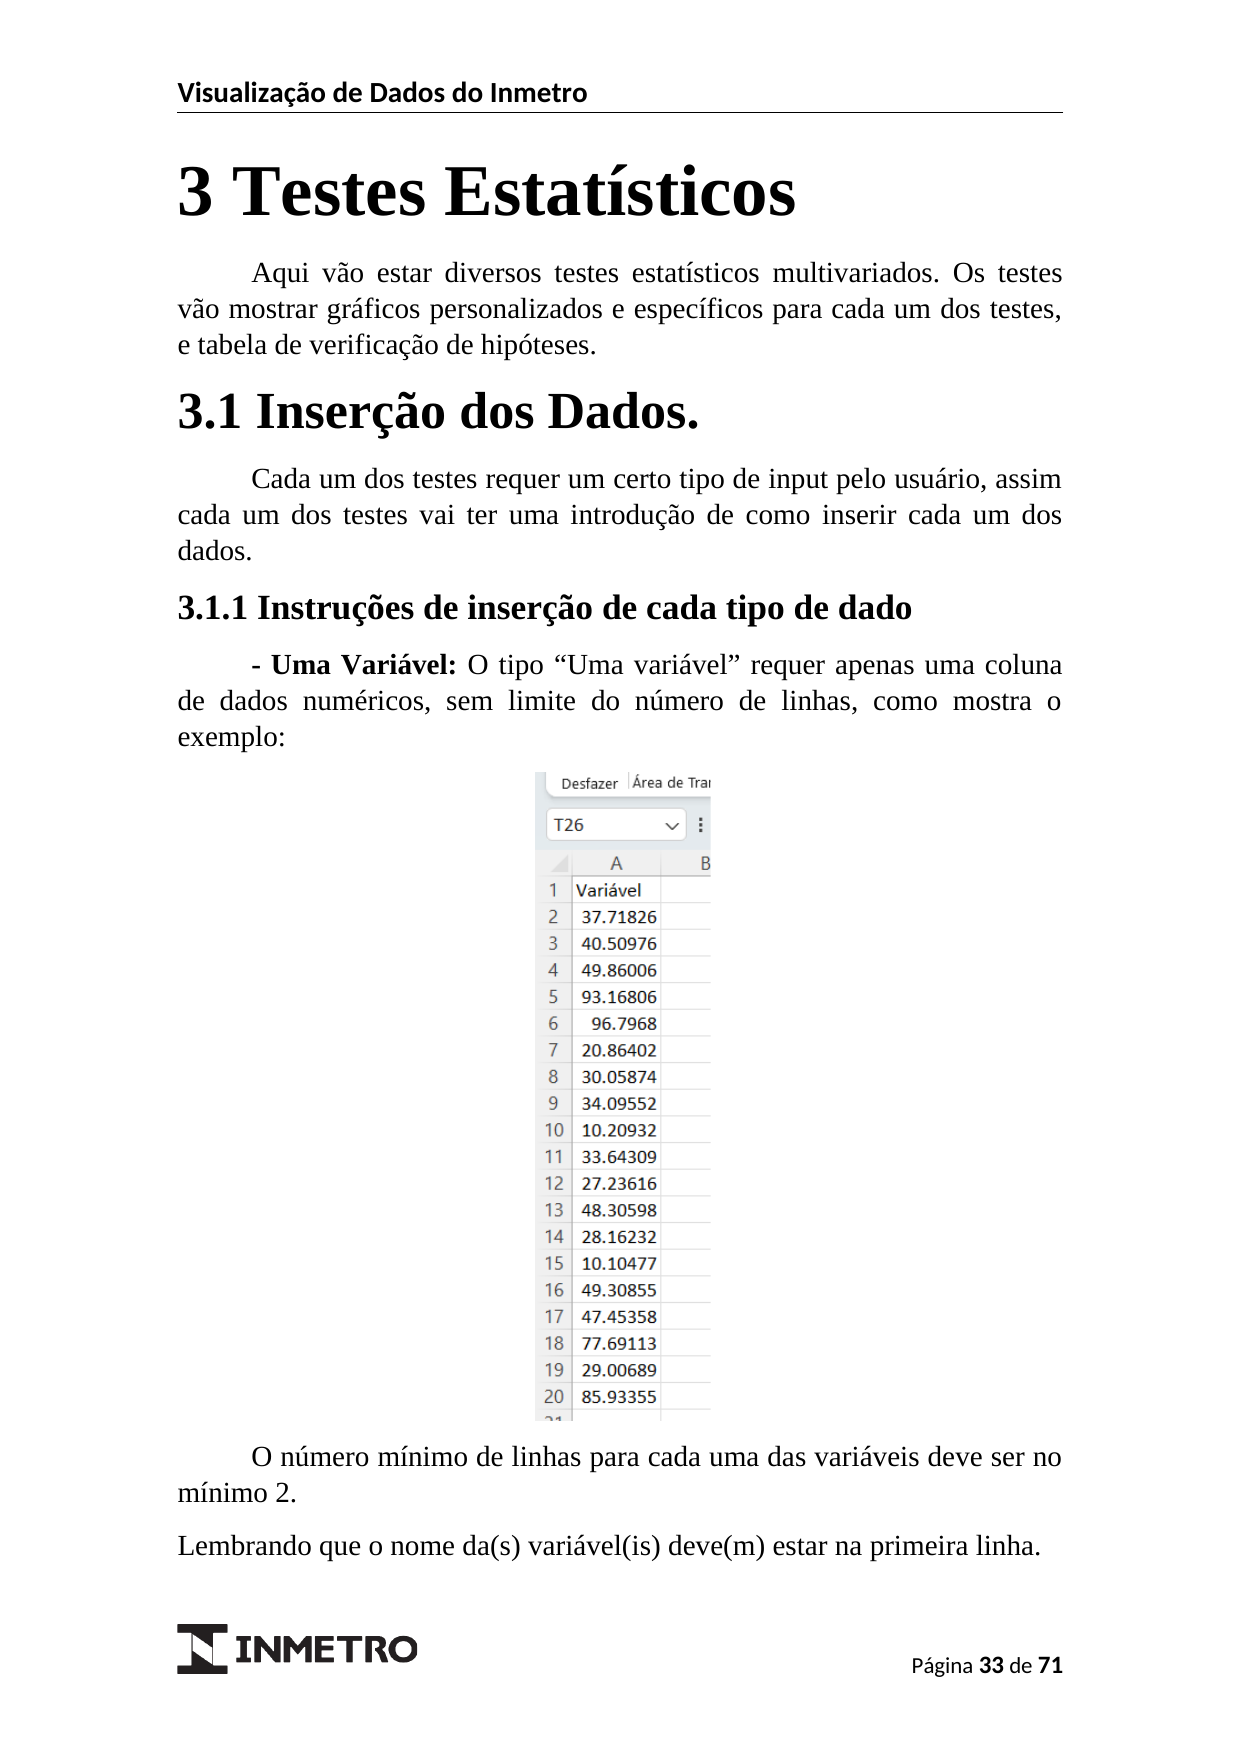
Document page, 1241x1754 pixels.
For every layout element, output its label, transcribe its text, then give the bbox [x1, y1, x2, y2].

text - Uma Variável: O tipo “Uma variável” requer apenas uma coluna de dados numéricos, sem limite do número de linhas, como mostra o exemplo: [177, 647, 1063, 753]
text O número mínimo de linhas para cada uma das variáveis deve ser no mínimo 2. [177, 1439, 1063, 1509]
text Lembrando que o nome da(s) variável(is) deve(m) estar na primeira linha. [177, 1528, 1063, 1561]
text 3 Testes Estatísticos [177, 148, 1063, 231]
picture [177, 1624, 418, 1674]
text Cada um dos testes requer um certo tipo de input pelo usuário, assim cada um dos testes vai ter uma introdução de como inserir cada um dos dados. [177, 461, 1063, 567]
text 3.1 Inserção dos Dados. [177, 380, 1063, 440]
text 3.1.1 Instruções de inserção de cada tipo de dado [177, 586, 1063, 627]
picture [535, 772, 711, 1421]
text Aqui vão estar diversos testes estatísticos multivariados. Os testes vão mostrar gráficos personalizados e específicos para cada um dos testes, e tabela de verificação de hipóteses. [177, 255, 1063, 361]
